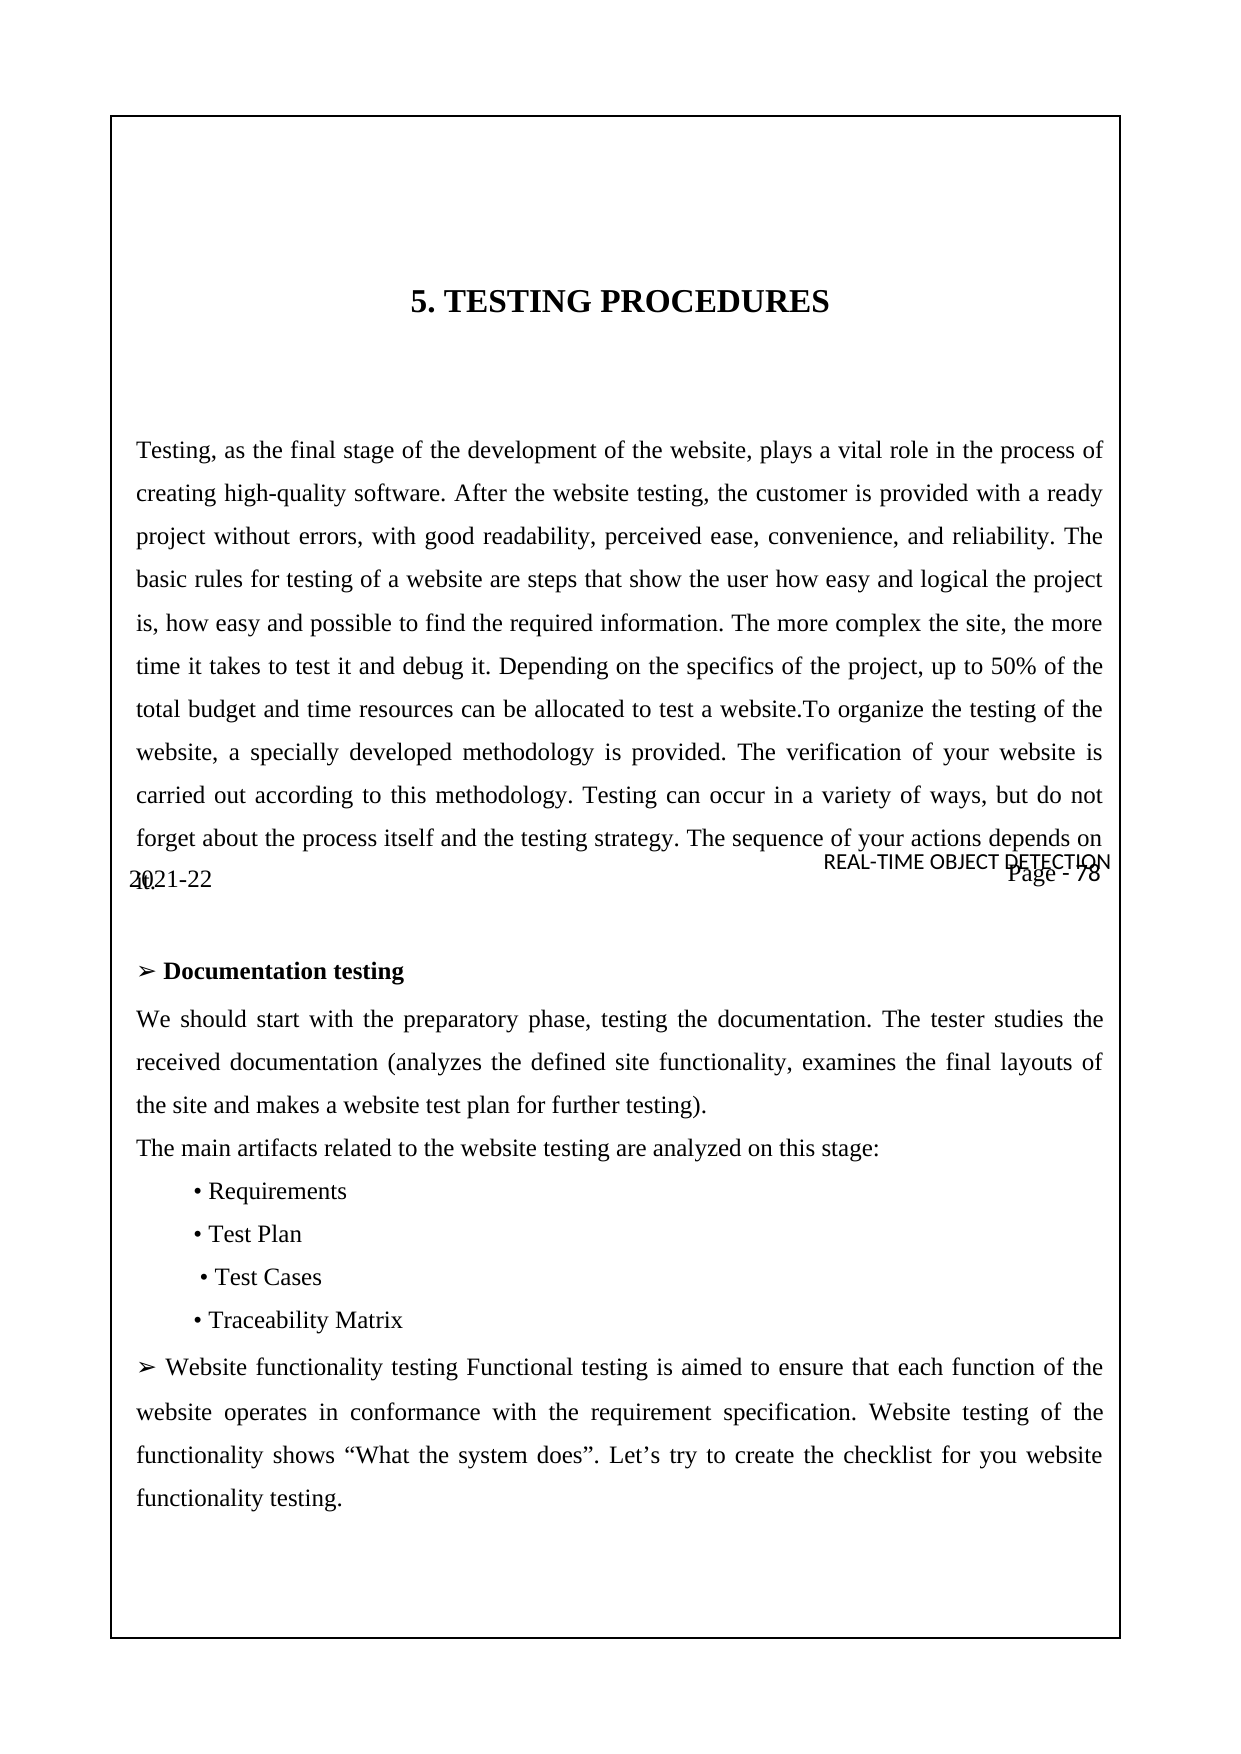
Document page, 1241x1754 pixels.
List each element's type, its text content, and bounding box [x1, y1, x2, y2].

text • Traceability Matrix [193, 1306, 1104, 1334]
text • Test Cases [193, 1262, 1104, 1291]
text The main artifacts related to the website testing are analyzed on this stage: [136, 1133, 1104, 1162]
text Testing, as the final stage of the development of the website, plays a vital role in the process of creating high-quality software. After the website testing, the customer is provided with a ready project without errors, with good readability, perceived ease, convenience, and reliability. The basic rules for testing of a website are steps that show the user how easy and logical the project is, how easy and possible to find the required information. The more complex the site, the more time it takes to test it and debug it. Depending on the specifics of the project, up to 50% of the total budget and time resources can be allocated to test a website.To organize the testing of the website, a specially developed methodology is provided. The verification of your website is carried out according to this methodology. Testing can occur in a variety of ways, but do not forget about the process itself and the testing strategy. The sequence of your actions depends on it. [136, 435, 1104, 895]
text • Requirements [193, 1176, 1104, 1205]
text ➢ Documentation testing [136, 953, 1104, 987]
text We should start with the preparatory phase, testing the documentation. The tester studies the received documentation (analyzes the defined site functionality, examines the final layouts of the site and makes a website test plan for further testing). [136, 1004, 1104, 1119]
text ➢ Website functionality testing Functional testing is aimed to ensure that each function of the website operates in conformance with the requirement specification. Website testing of the functionality shows “What the system does”. Let’s try to create the checklist for you website functionality testing. [136, 1349, 1104, 1512]
text 5. TESTING PROCEDURES [136, 282, 1104, 320]
text • Test Plan [193, 1219, 1104, 1248]
